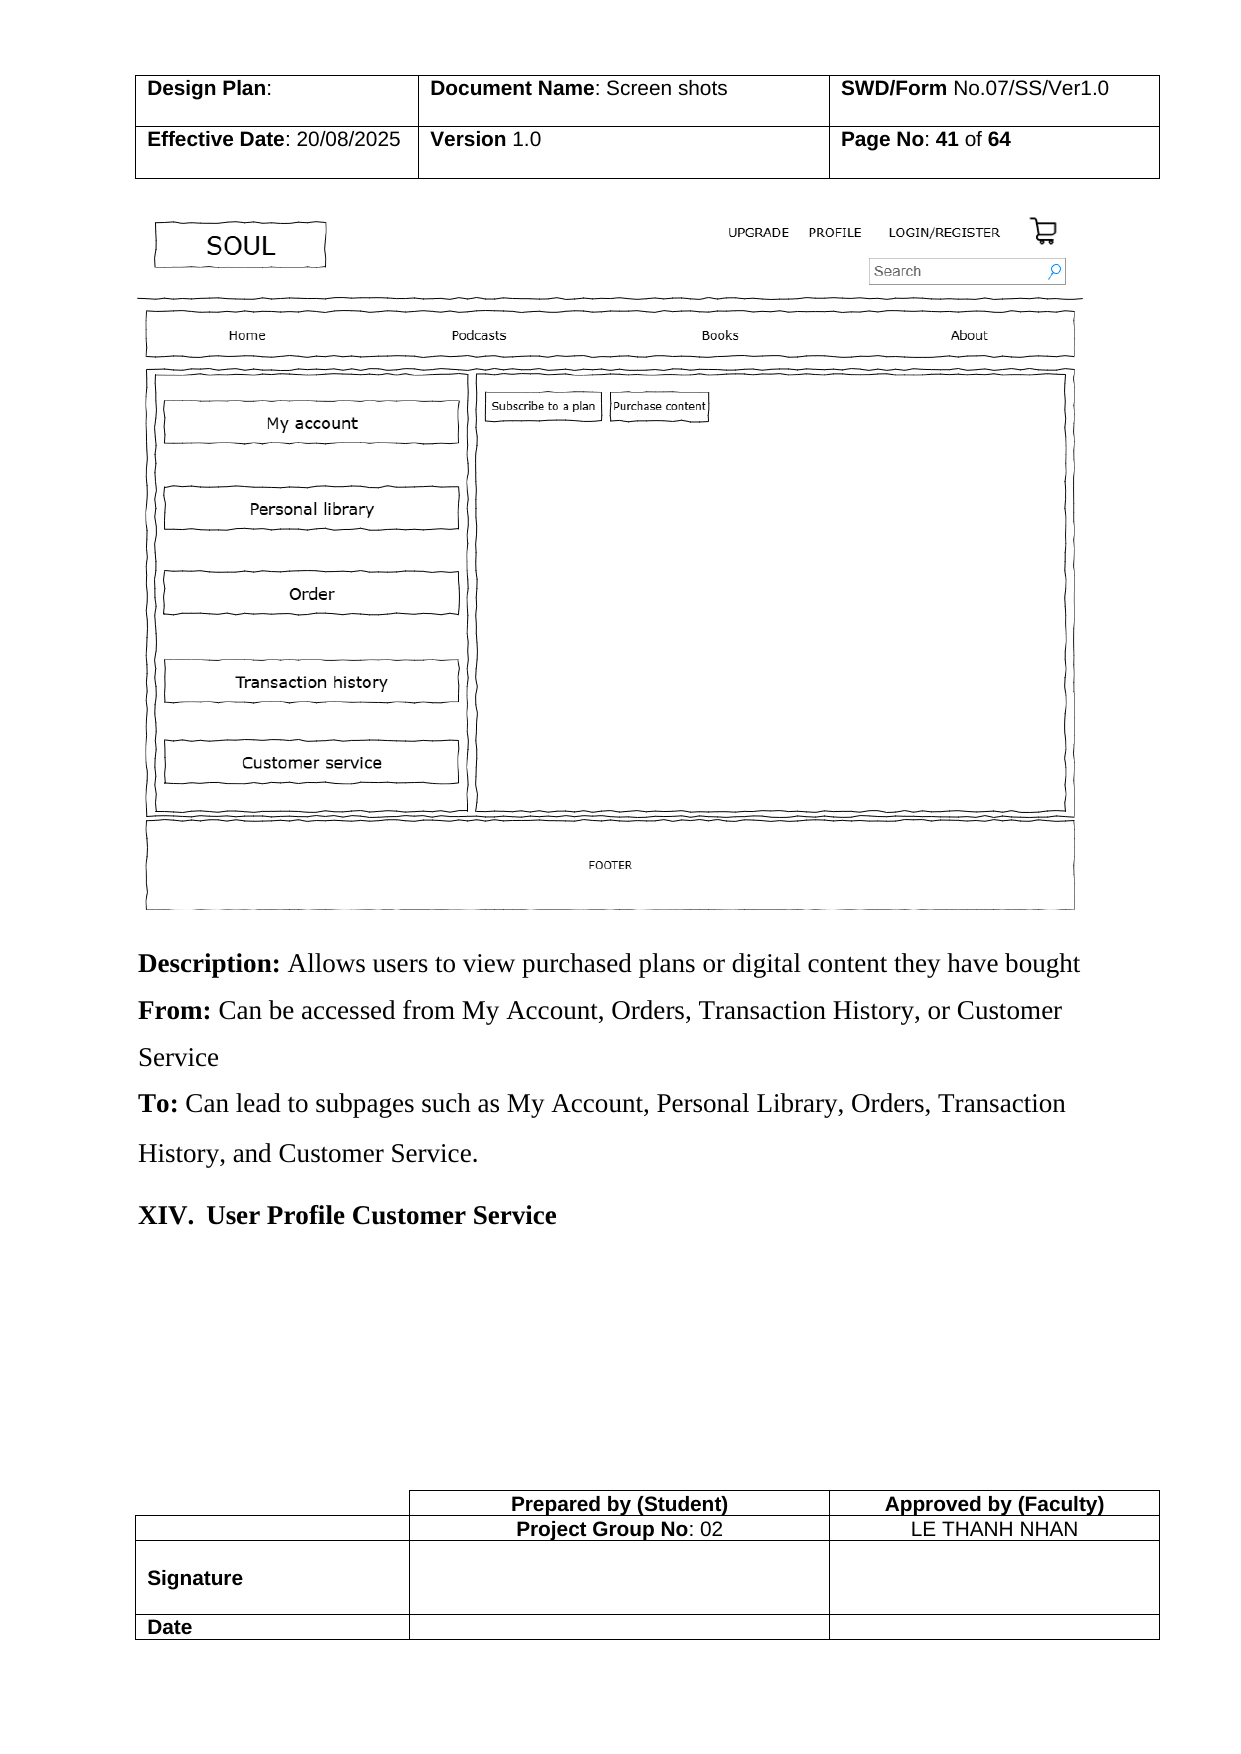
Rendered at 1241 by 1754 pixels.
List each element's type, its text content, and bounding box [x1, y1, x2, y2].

list Description: Allows users to view purchased plans or digital content they have bought From: Can be accessed from My Account, Orders, Transaction History, or Customer Service To: Can lead to subpages such as My Account, Personal Library, Orders, Transaction History, and Customer Service. [138, 947, 1093, 1169]
list User Profile Customer Service [138, 1199, 1093, 1230]
picture [137, 217, 1083, 910]
